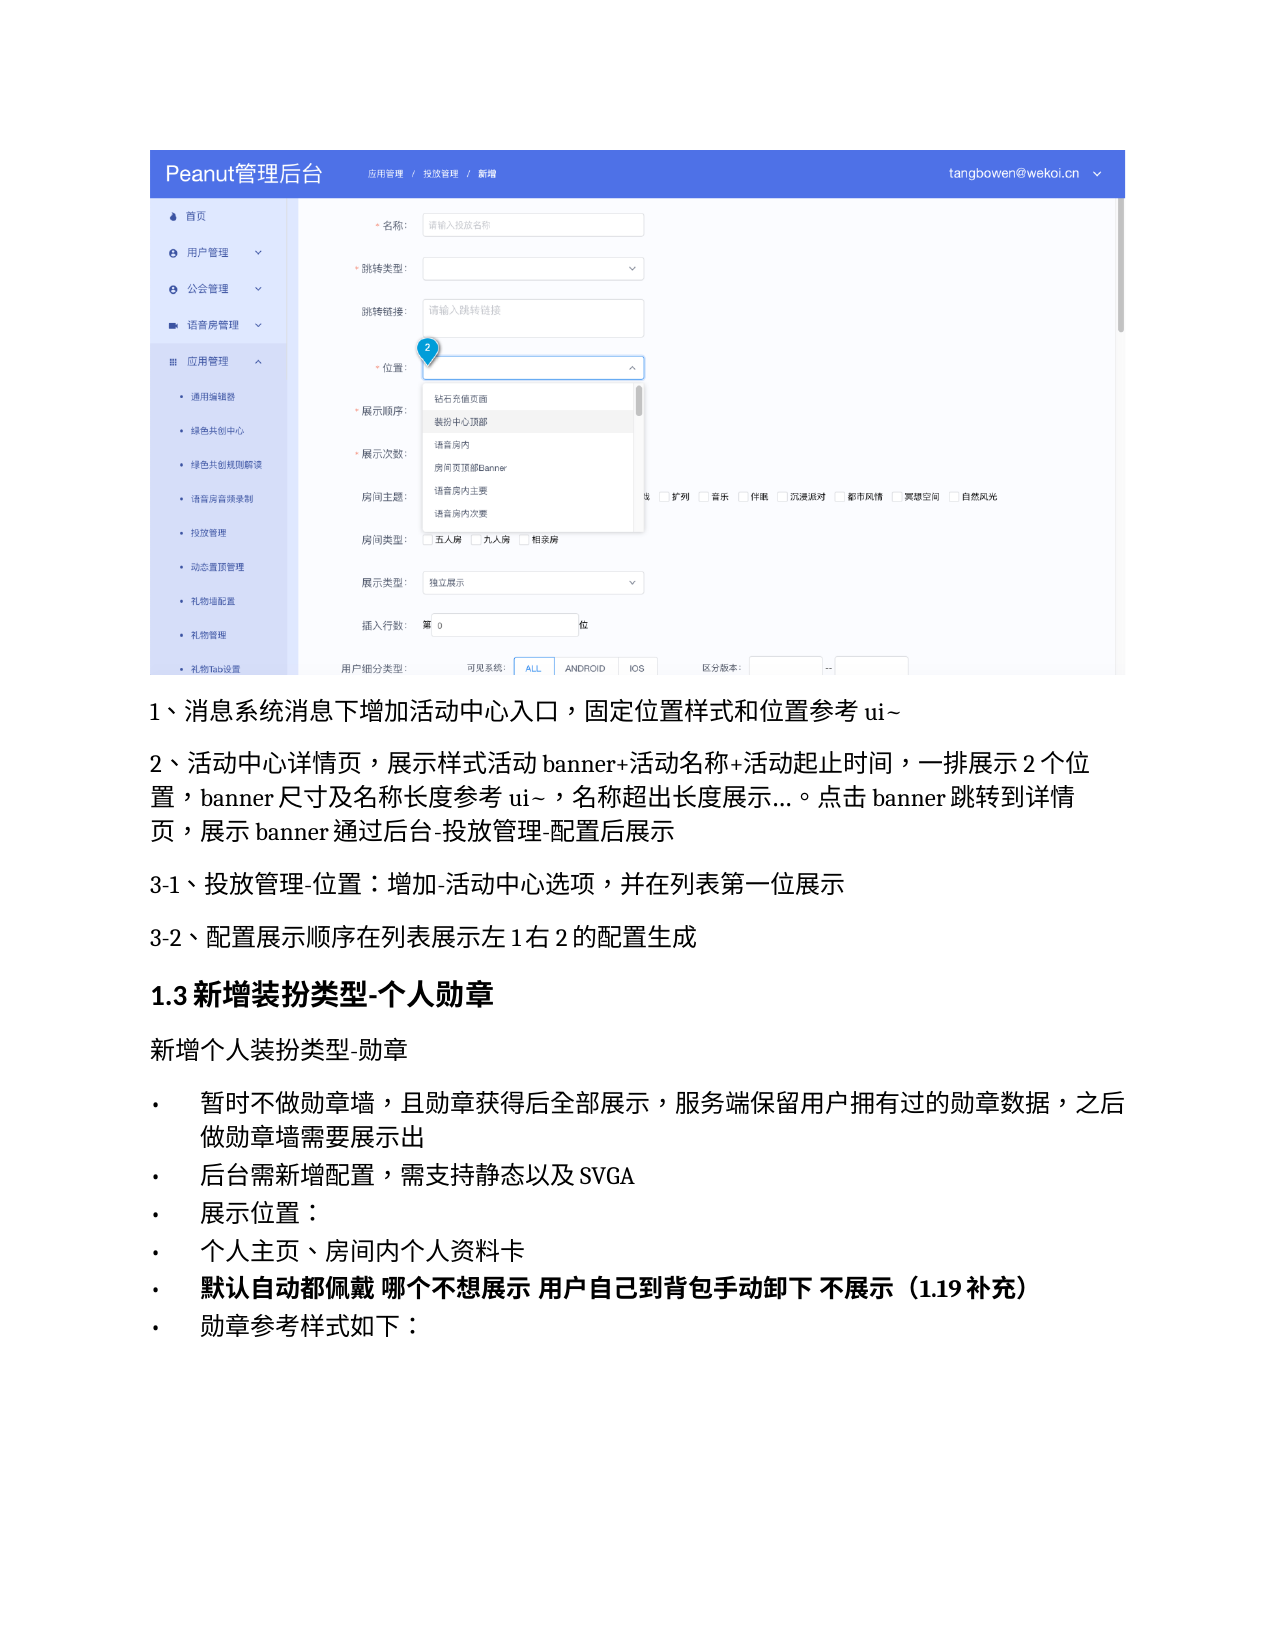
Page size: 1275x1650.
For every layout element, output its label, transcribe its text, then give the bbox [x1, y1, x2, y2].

text 1、消息系统消息下增加活动中心入口，固定位置样式和位置参考ui~ [150, 693, 1125, 727]
text 3-2、配置展示顺序在列表展示左1右2的配置生成 [150, 920, 1125, 954]
list 暂时不做勋章墙，且勋章获得后全部展示，服务端保留用户拥有过的勋章数据，之后做勋章墙需要展示出 [150, 1086, 1125, 1154]
subtitle 1.3新增装扮类型-个人勋章 [150, 974, 1125, 1014]
picture [150, 150, 1125, 675]
text 新增个人装扮类型-勋章 [150, 1033, 1125, 1067]
list 个人主页、房间内个人资料卡 [150, 1233, 1125, 1267]
text 2、活动中心详情页，展示样式活动banner+活动名称+活动起止时间，一排展示2个位置，banner尺寸及名称长度参考ui~，名称超出长度展示…。点击banner跳转到详情页，展示banner通过后台-投放管理-配置后展示 [150, 746, 1125, 848]
text 3-1、投放管理-位置：增加-活动中心选项，并在列表第一位展示 [150, 867, 1125, 901]
list 后台需新增配置，需支持静态以及SVGA [150, 1158, 1125, 1192]
list 默认自动都佩戴 哪个不想展示 用户自己到背包手动卸下 不展示（1.19补充） [150, 1271, 1125, 1305]
list 勋章参考样式如下： [150, 1309, 1125, 1343]
list 展示位置： [150, 1196, 1125, 1229]
